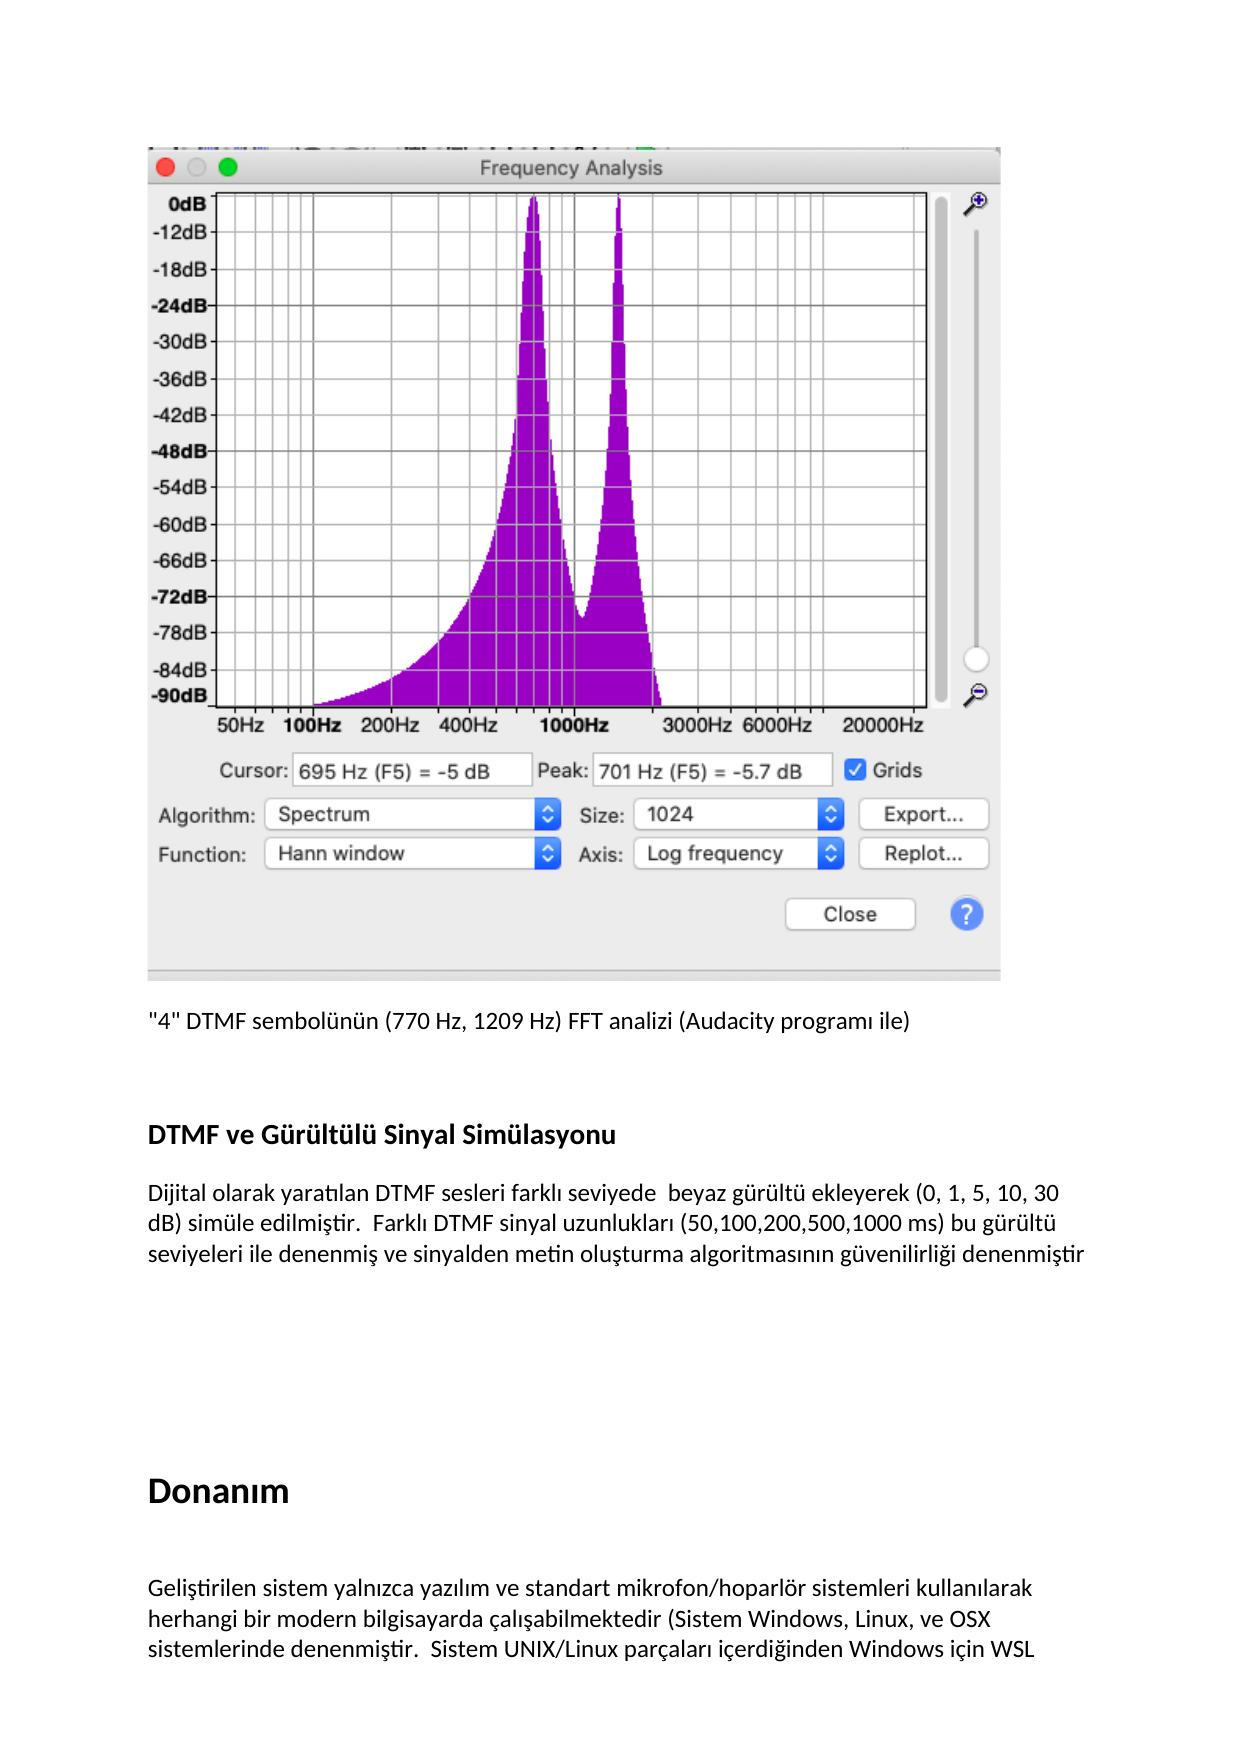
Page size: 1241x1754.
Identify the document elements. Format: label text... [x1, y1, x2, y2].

subtitle Donanım [148, 1467, 1093, 1512]
picture [147, 147, 1001, 981]
subtitle DTMF ve Gürültülü Sinyal Simülasyonu [148, 1116, 1093, 1152]
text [148, 1572, 1093, 1664]
text "4" DTMF sembolünün (770 Hz, 1209 Hz) FFT analizi (Audacity programı ile) [148, 1005, 1093, 1036]
text Dijital olarak yaratılan DTMF sesleri farklı seviyede beyaz gürültü ekleyerek (0, 1, 5, 10, 30 dB) simüle edilmiştir. Farklı DTMF sinyal uzunlukları (50,100,200,500,1000 ms) bu gürültü seviyeleri ile denenmiş ve sinyalden metin oluşturma algoritmasının güvenilirliği denenmiştir [148, 1177, 1093, 1269]
